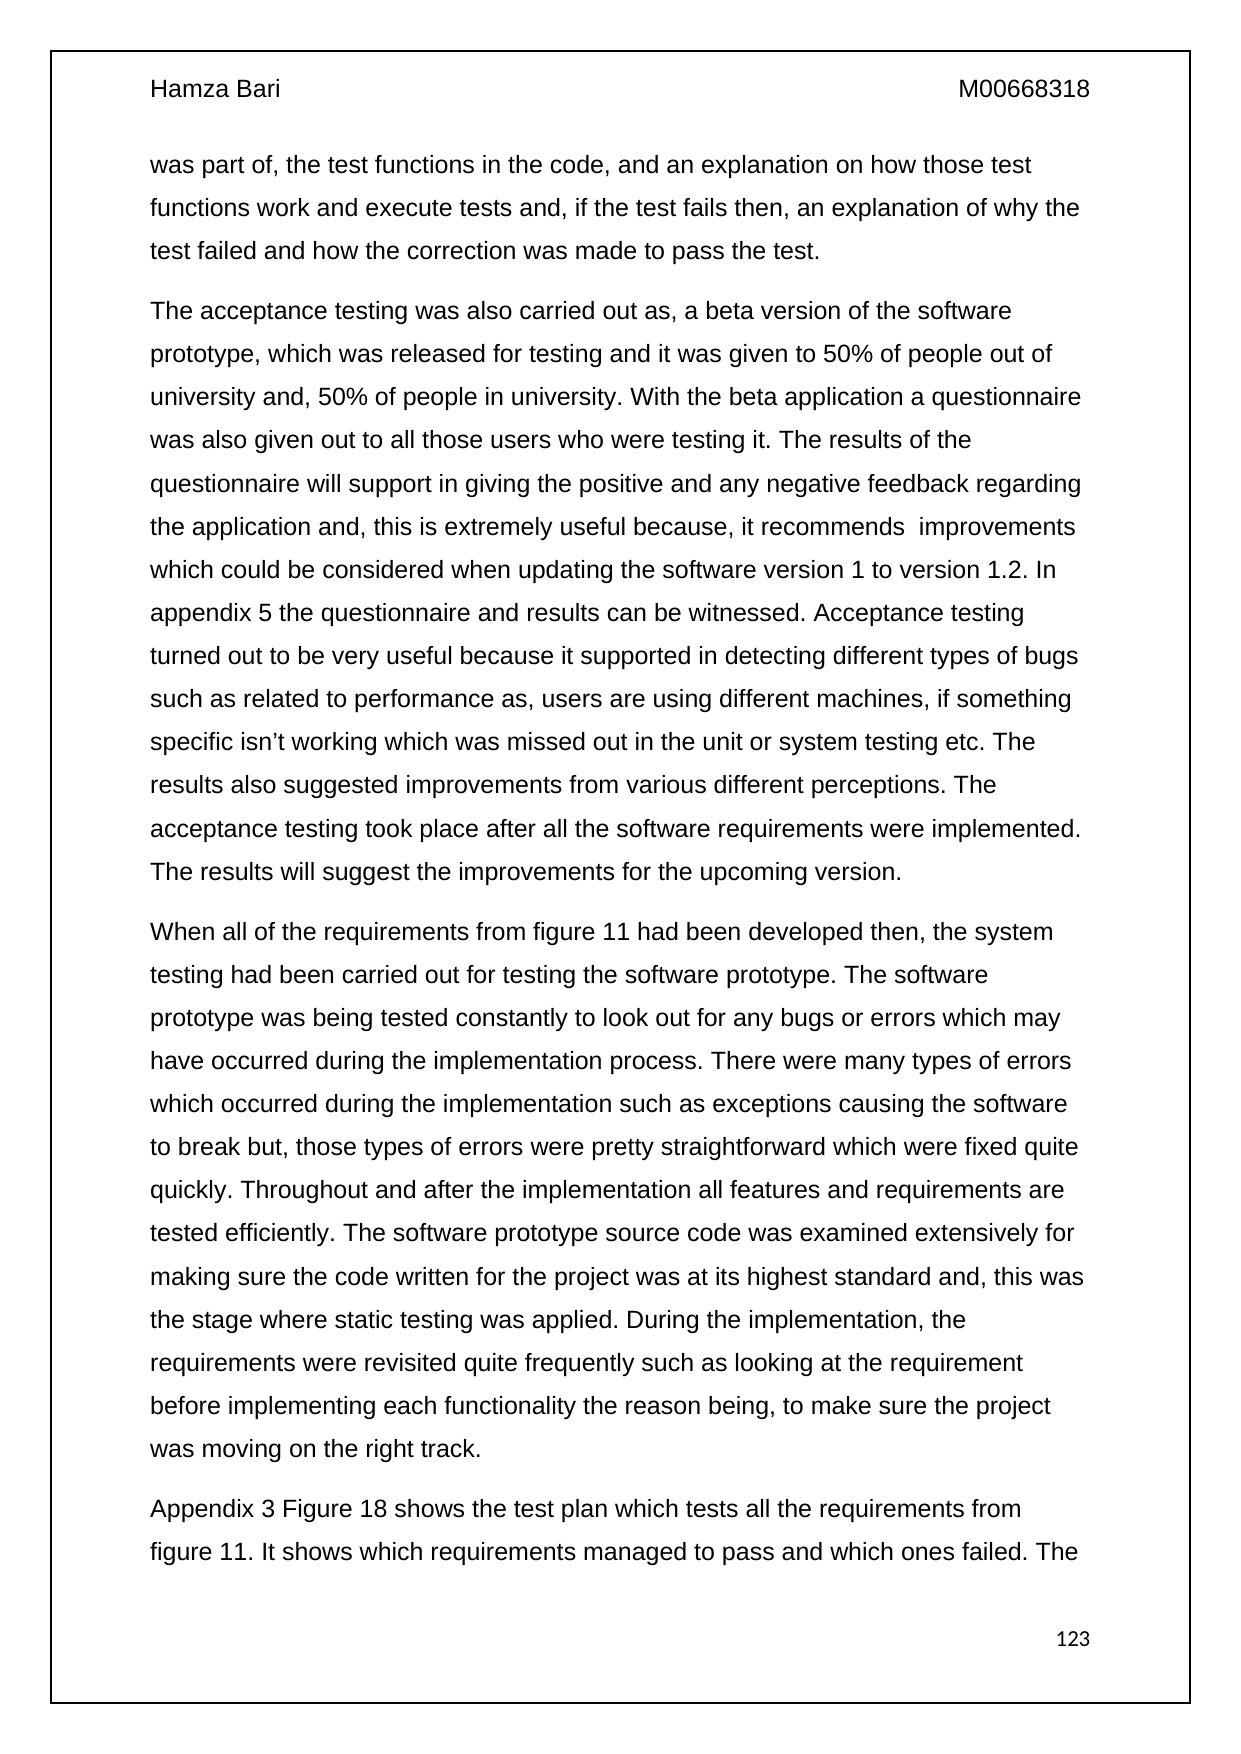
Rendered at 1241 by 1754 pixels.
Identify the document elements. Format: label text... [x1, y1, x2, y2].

text The acceptance testing was also carried out as, a beta version of the software prototype, which was released for testing and it was given to 50% of people out of university and, 50% of people in university. With the beta application a questionnaire was also given out to all those users who were testing it. The results of the questionnaire will support in giving the positive and any negative feedback regarding the application and, this is extremely useful because, it recommends improvements which could be considered when updating the software version 1 to version 1.2. In appendix 5 the questionnaire and results can be witnessed. Acceptance testing turned out to be very useful because it supported in detecting different types of bugs such as related to performance as, users are using different machines, if something specific isn’t working which was missed out in the unit or system testing etc. The results also suggested improvements from various different perceptions. The acceptance testing took place after all the software requirements were implemented. The results will suggest the improvements for the upcoming version. [150, 296, 1090, 885]
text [150, 150, 1090, 265]
text When all of the requirements from figure 11 had been developed then, the system testing had been carried out for testing the software prototype. The software prototype was being tested constantly to look out for any bugs or errors which may have occurred during the implementation process. There were many types of errors which occurred during the implementation such as exceptions causing the software to break but, those types of errors were pretty straightforward which were fixed quite quickly. Throughout and after the implementation all features and requirements are tested efficiently. The software prototype source code was examined extensively for making sure the code written for the project was at its highest standard and, this was the stage where static testing was applied. During the implementation, the requirements were revisited quite frequently such as looking at the requirement before implementing each functionality the reason being, to make sure the project was moving on the right track. [150, 916, 1090, 1463]
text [150, 1494, 1090, 1566]
